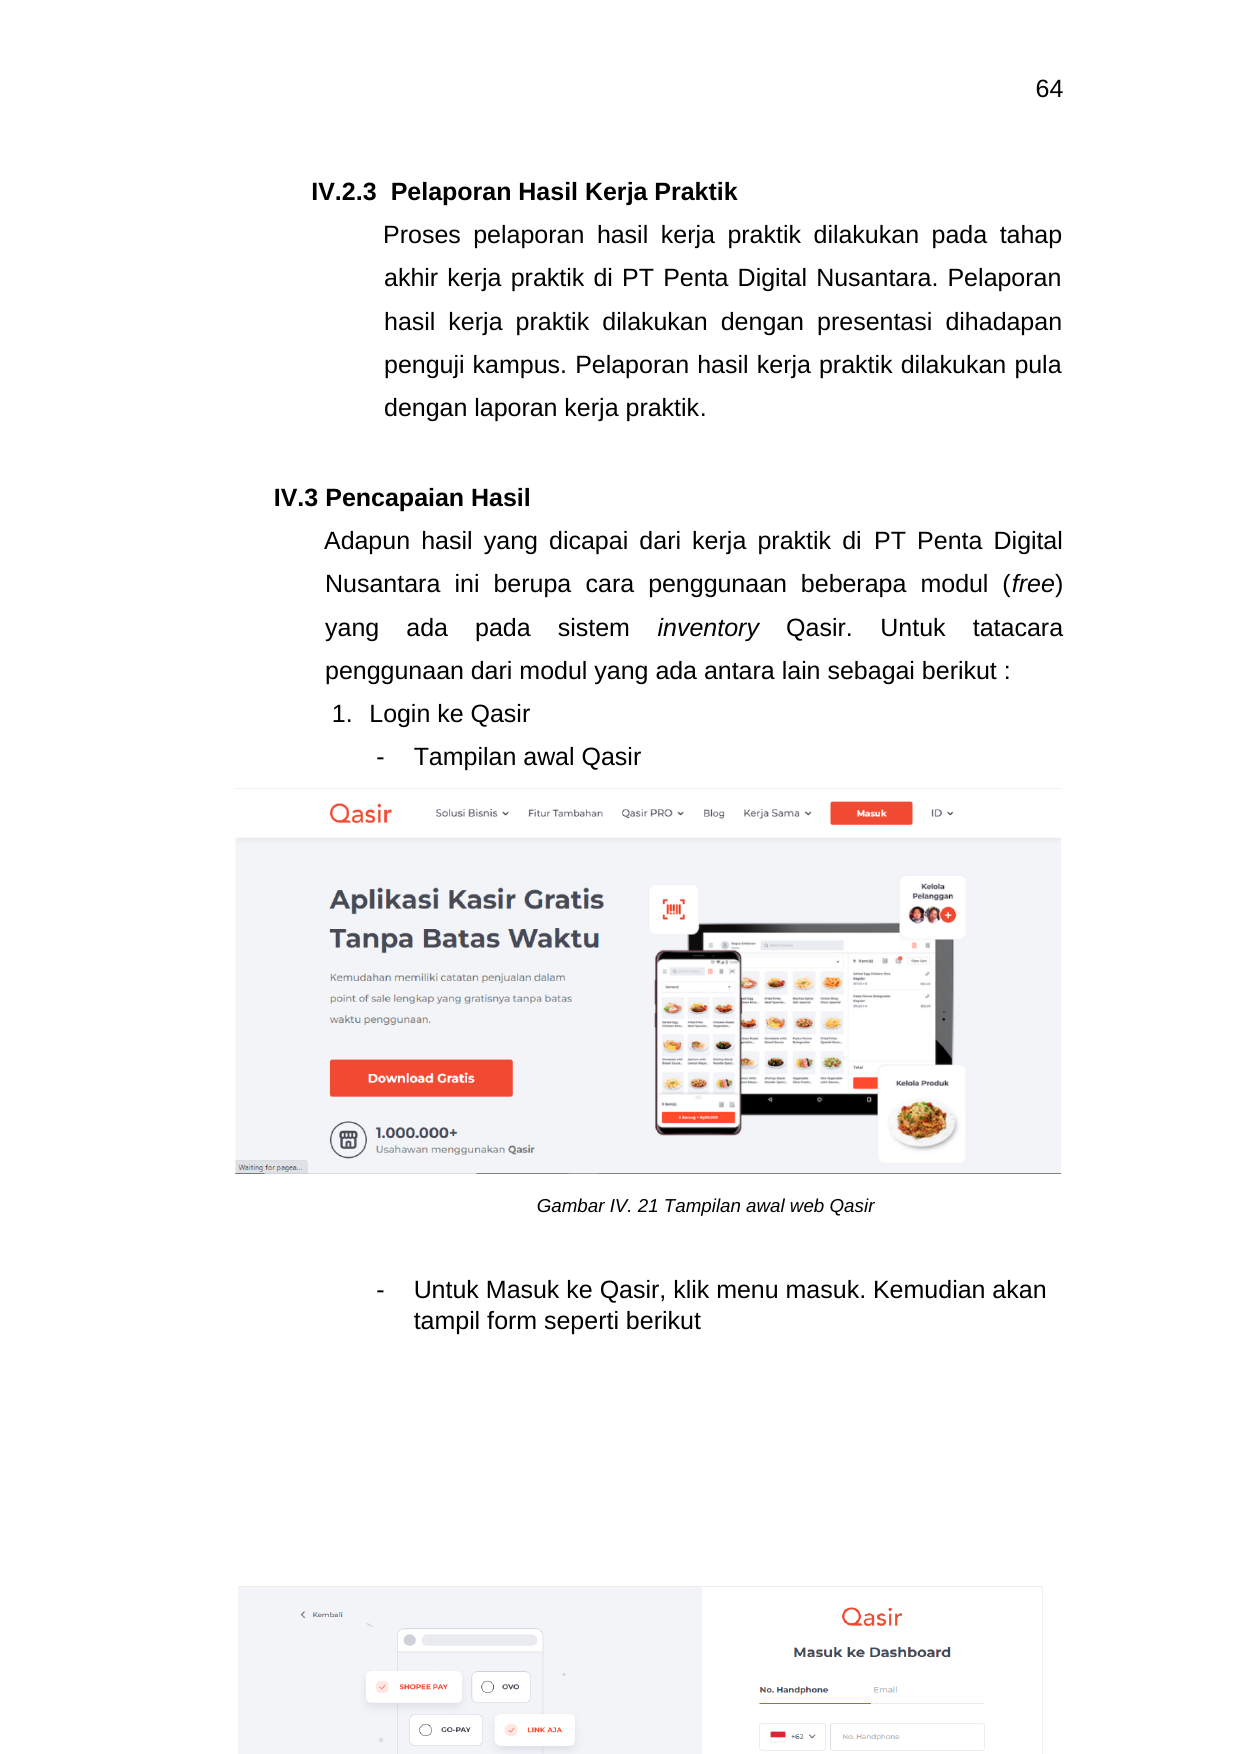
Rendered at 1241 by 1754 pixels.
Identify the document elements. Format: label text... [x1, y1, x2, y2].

picture [235, 784, 1062, 1174]
picture [238, 1585, 1043, 1754]
list Tampilan awal Qasir [376, 742, 1063, 771]
subtitle Pencapaian Hasil [274, 483, 1063, 512]
list Untuk Masuk ke Qasir, klik menu masuk. Kemudian akan tampil form seperti berikut [376, 1275, 1063, 1335]
subtitle Pelaporan Hasil Kerja Praktik [311, 177, 1063, 206]
list Login ke Qasir [332, 699, 1063, 728]
text Proses pelaporan hasil kerja praktik dilakukan pada tahap akhir kerja praktik di PT Penta Digital Nusantara. Pelaporan hasil kerja praktik dilakukan dengan presentasi dihadapan penguji kampus. Pelaporan hasil kerja praktik dilakukan pula dengan laporan kerja praktik. [383, 220, 1063, 422]
text Adapun hasil yang dicapai dari kerja praktik di PT Penta Digital Nusantara ini berupa cara penggunaan beberapa modul (free) yang ada pada sistem inventory Qasir. Untuk tatacara penggunaan dari modul yang ada antara lain sebagai berikut : [324, 526, 1063, 684]
